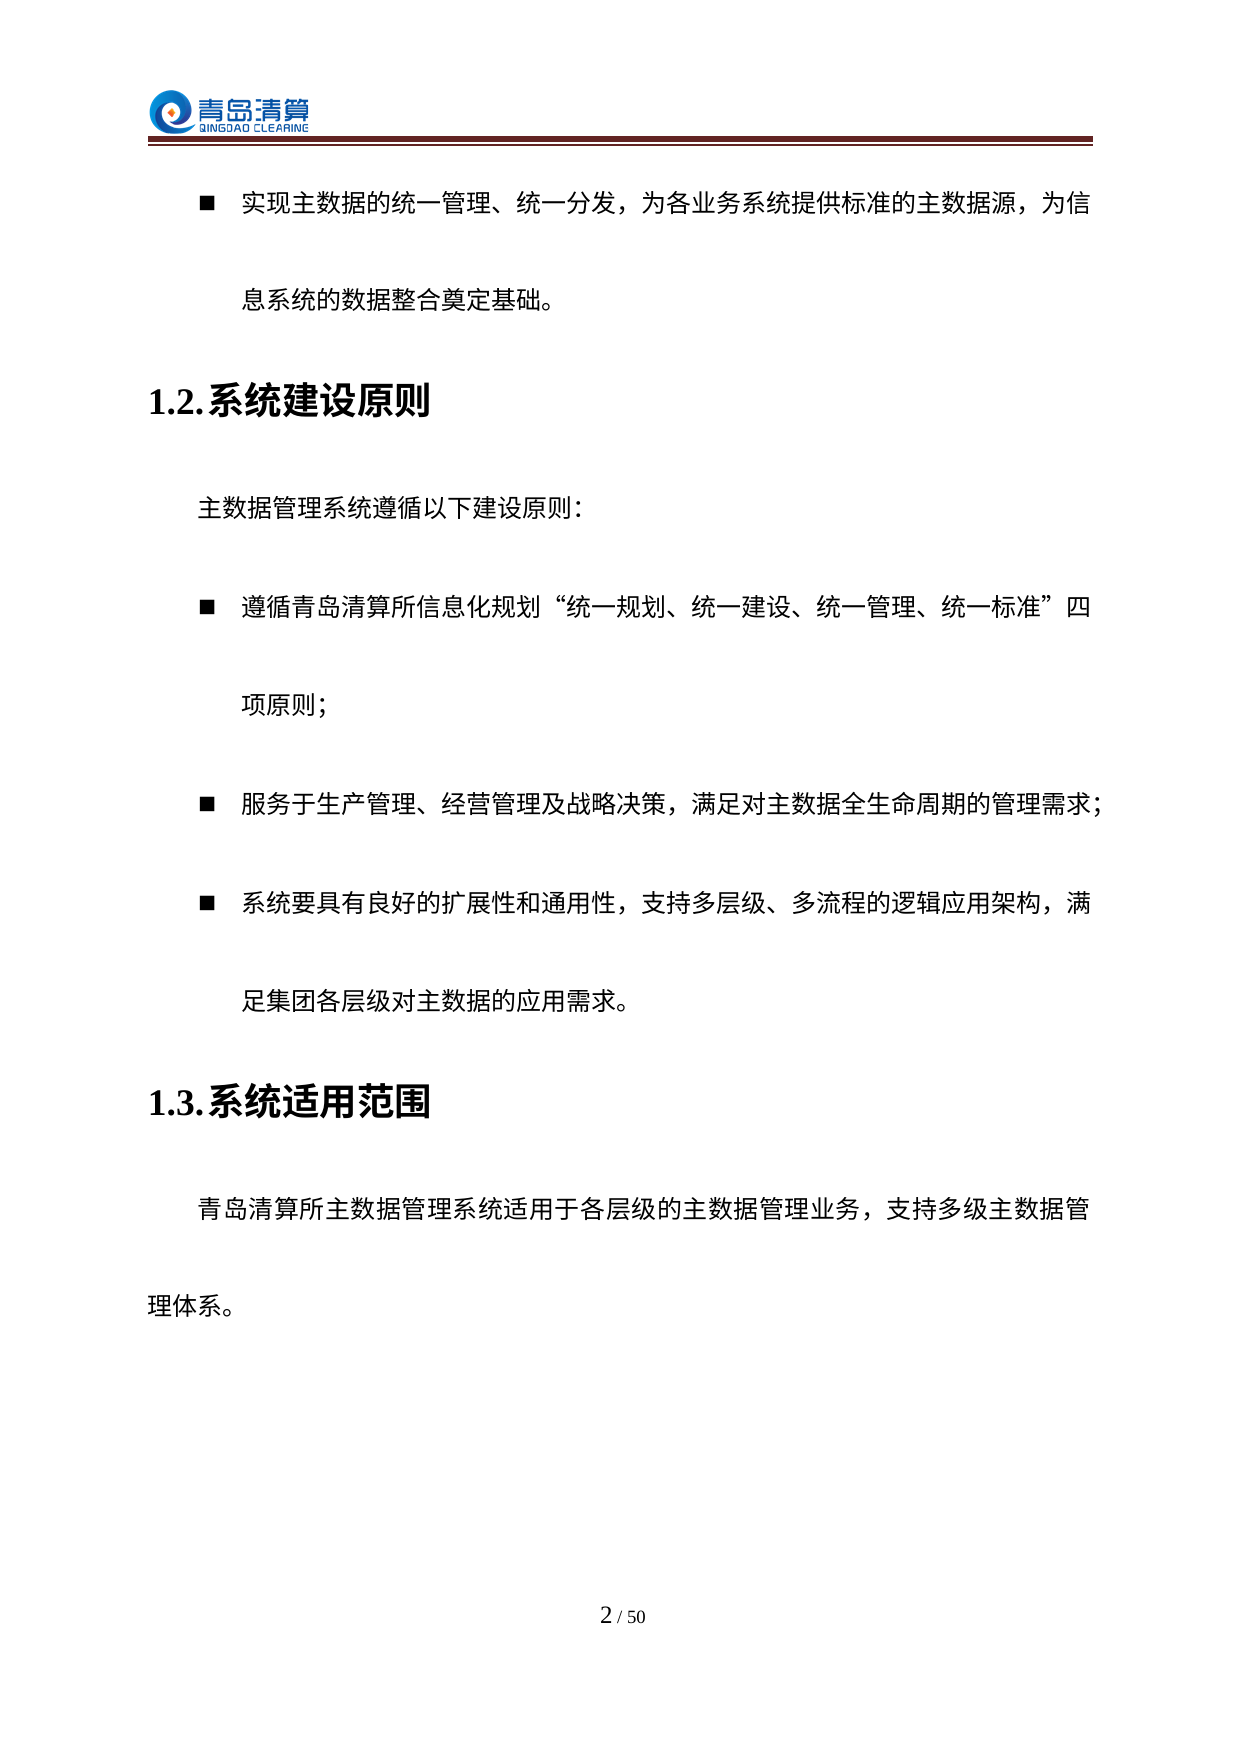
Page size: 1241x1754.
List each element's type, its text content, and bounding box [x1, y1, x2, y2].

text 青岛清算所主数据管理系统适用于各层级的主数据管理业务，支持多级主数据管理体系。 [148, 1175, 1093, 1337]
list 实现主数据的统一管理、统一分发，为各业务系统提供标准的主数据源，为信息系统的数据整合奠定基础。 [198, 169, 1093, 331]
picture [147, 88, 309, 134]
text 主数据管理系统遵循以下建设原则： [148, 474, 1093, 539]
list 服务于生产管理、经营管理及战略决策，满足对主数据全生命周期的管理需求； [198, 770, 1093, 835]
list 遵循青岛清算所信息化规划“统一规划、统一建设、统一管理、统一标准”四项原则； [198, 573, 1093, 736]
list 系统建设原则 [148, 366, 1093, 431]
list 系统要具有良好的扩展性和通用性，支持多层级、多流程的逻辑应用架构，满足集团各层级对主数据的应用需求。 [198, 869, 1093, 1032]
list 系统适用范围 [148, 1066, 1093, 1131]
